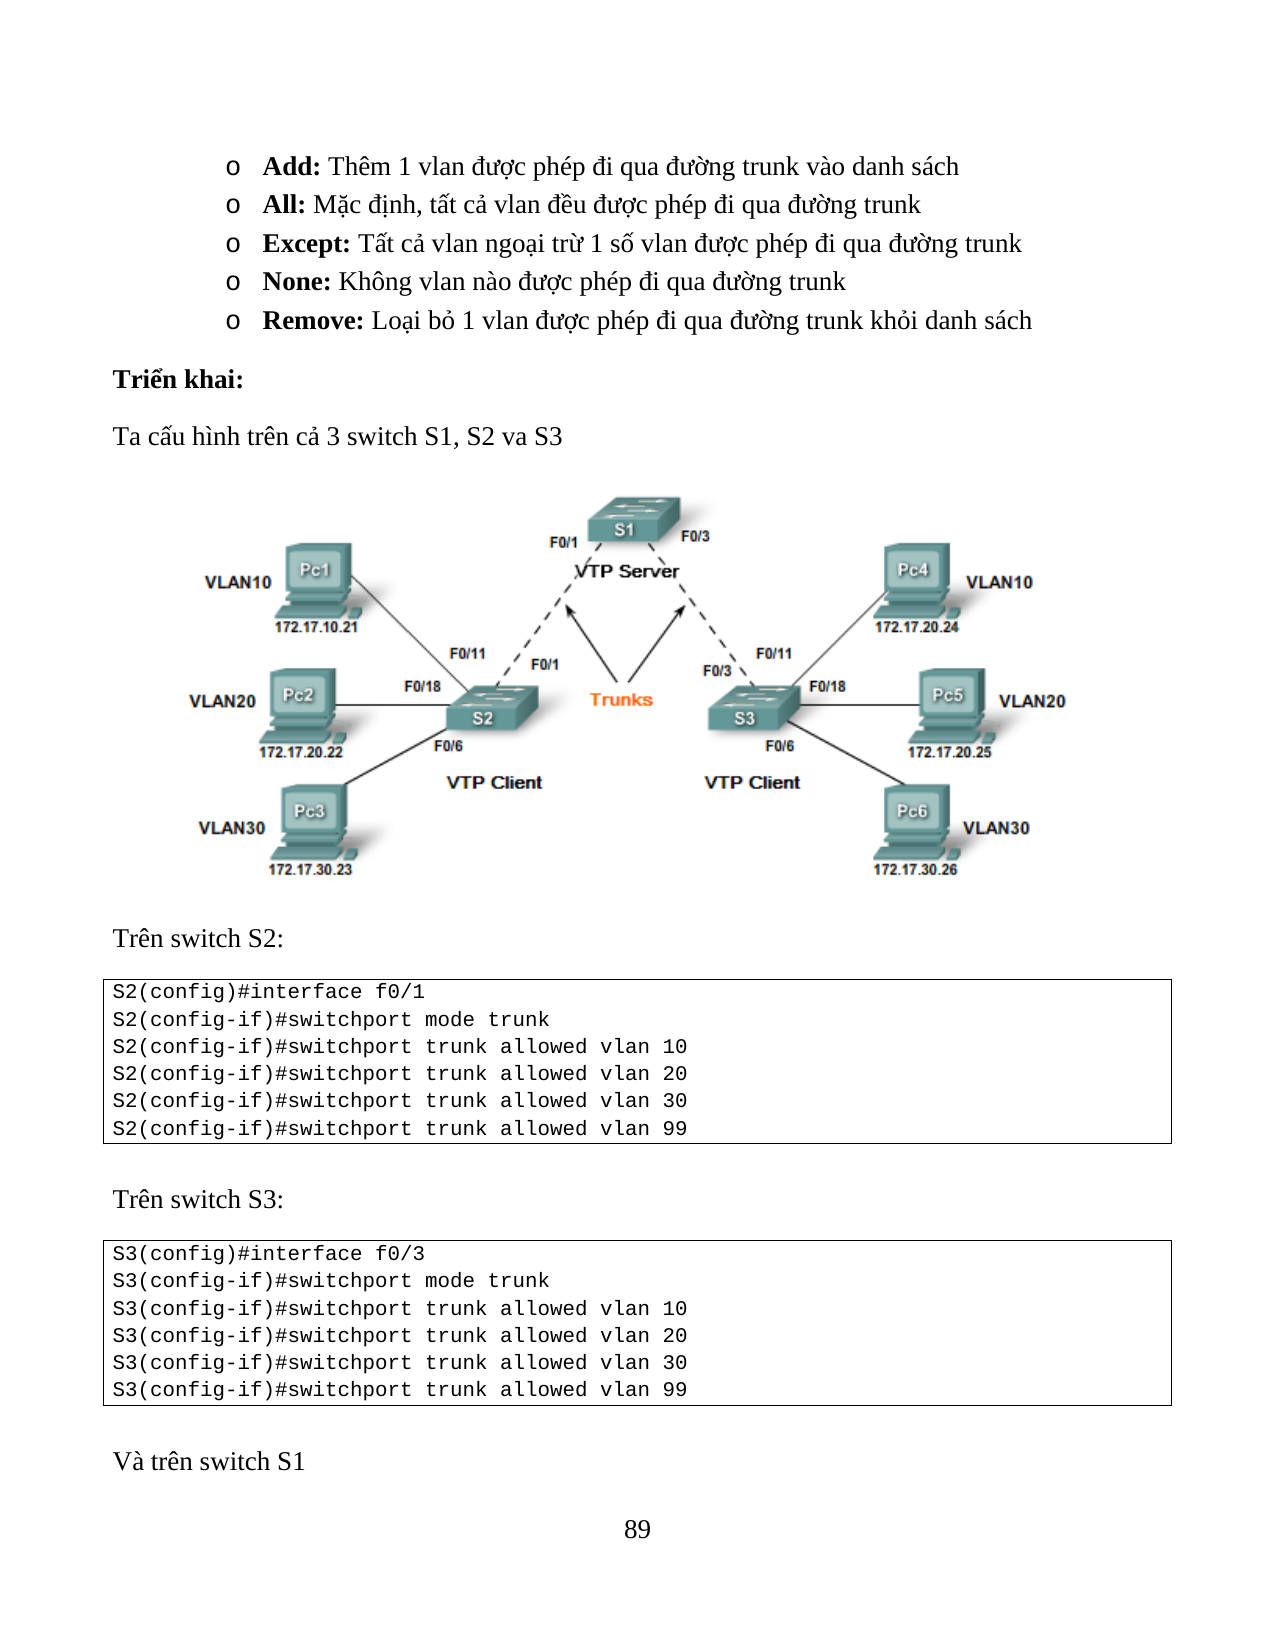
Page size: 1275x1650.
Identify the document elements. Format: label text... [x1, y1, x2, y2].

text S3(config-if)#switchport trunk allowed vlan 20 [104, 1322, 1171, 1348]
list Remove: Loại bỏ 1 vlan được phép đi qua đường trunk khỏi danh sách [225, 304, 1162, 337]
list None: Không vlan nào được phép đi qua đường trunk [225, 265, 1162, 299]
list Add: Thêm 1 vlan được phép đi qua đường trunk vào danh sách [225, 150, 1162, 183]
text S3(config-if)#switchport trunk allowed vlan 30 [104, 1349, 1171, 1376]
text S3(config-if)#switchport trunk allowed vlan 99 [104, 1376, 1171, 1405]
text S3(config)#interface f0/3 [104, 1241, 1171, 1267]
text S2(config-if)#switchport mode trunk [104, 1006, 1171, 1032]
text Triển khai: [112, 363, 1162, 394]
text S2(config)#interface f0/1 [104, 980, 1171, 1005]
text S2(config-if)#switchport trunk allowed vlan 30 [104, 1087, 1171, 1114]
text S3(config-if)#switchport mode trunk [104, 1267, 1171, 1294]
list Except: Tất cả vlan ngoại trừ 1 số vlan được phép đi qua đường trunk [225, 227, 1162, 260]
text Ta cấu hình trên cả 3 switch S1, S2 va S3 [112, 419, 1162, 451]
text S2(config-if)#switchport trunk allowed vlan 20 [104, 1060, 1171, 1087]
text Trên switch S3: [112, 1148, 1162, 1215]
picture [181, 476, 1094, 897]
text S3(config-if)#switchport trunk allowed vlan 10 [104, 1294, 1171, 1321]
text S2(config-if)#switchport trunk allowed vlan 10 [104, 1033, 1171, 1059]
text S2(config-if)#switchport trunk allowed vlan 99 [104, 1114, 1171, 1143]
text Trên switch S2: [112, 922, 1162, 953]
text Và trên switch S1 [112, 1409, 1162, 1476]
list All: Mặc định, tất cả vlan đều được phép đi qua đường trunk [225, 188, 1162, 222]
